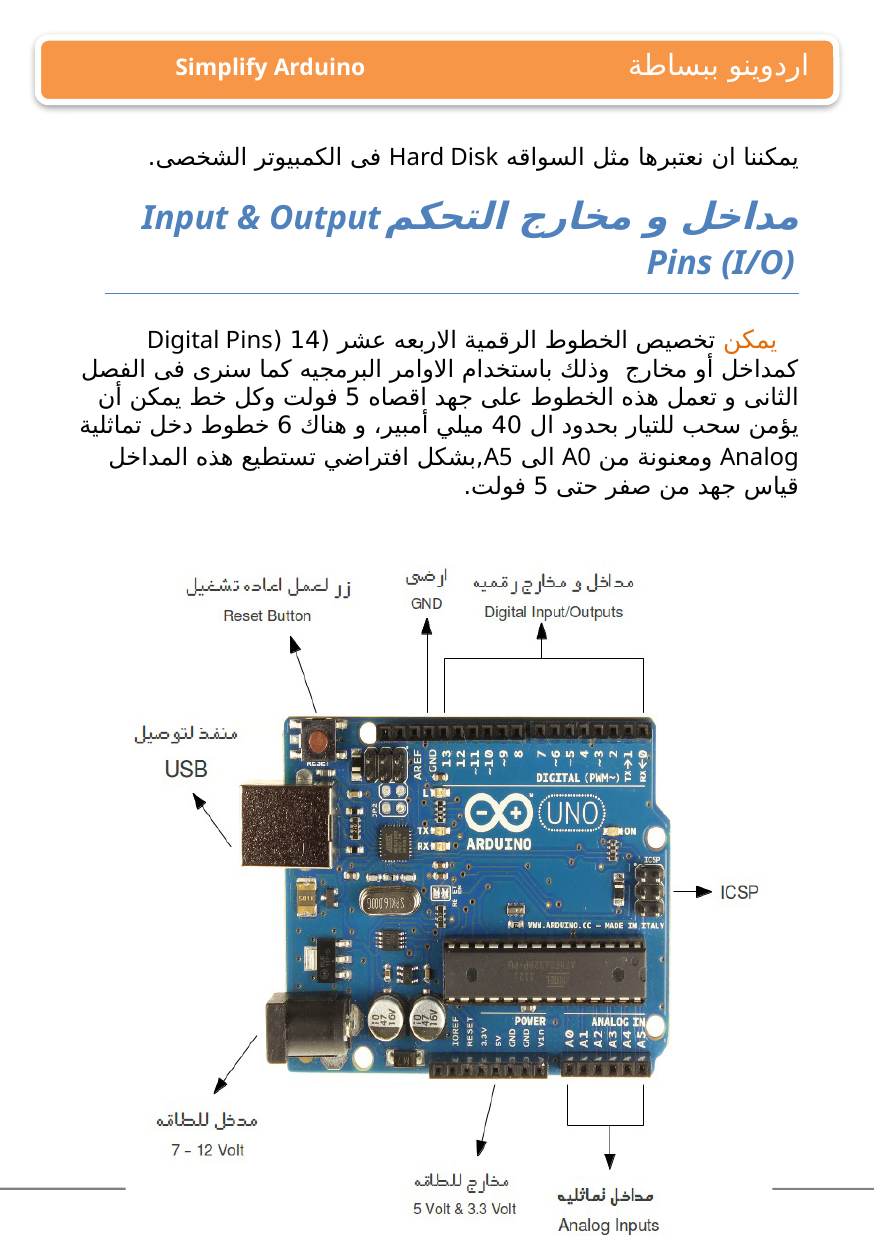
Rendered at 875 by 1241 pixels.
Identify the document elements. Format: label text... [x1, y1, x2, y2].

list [75, 140, 799, 173]
picture [125, 545, 773, 1241]
text مداخل و مخارج التحكمInput & Output Pins (I/O) [104, 194, 799, 294]
text يمكن تخصيص الخطوط الرقمية الاربعه عشر (14 (Digital Pins كمداخل أو مخارج وذلك باستخدام الاوامر البرمجيه كما سنرى فى الفصل الثانى و تعمل هذه الخطوط على جهد اقصاه 5 فولت وكل خط يمكن أن يؤمن سحب للتيار بحدود ال 40 ميلي أمبير، و هناك 6 خطوط دخل تماثلية Analog ومعنونة من A0 الى A5,بشكل افتراضي تستطيع هذه المداخل قياس جهد من صفر حتى 5 فولت. [75, 323, 799, 500]
